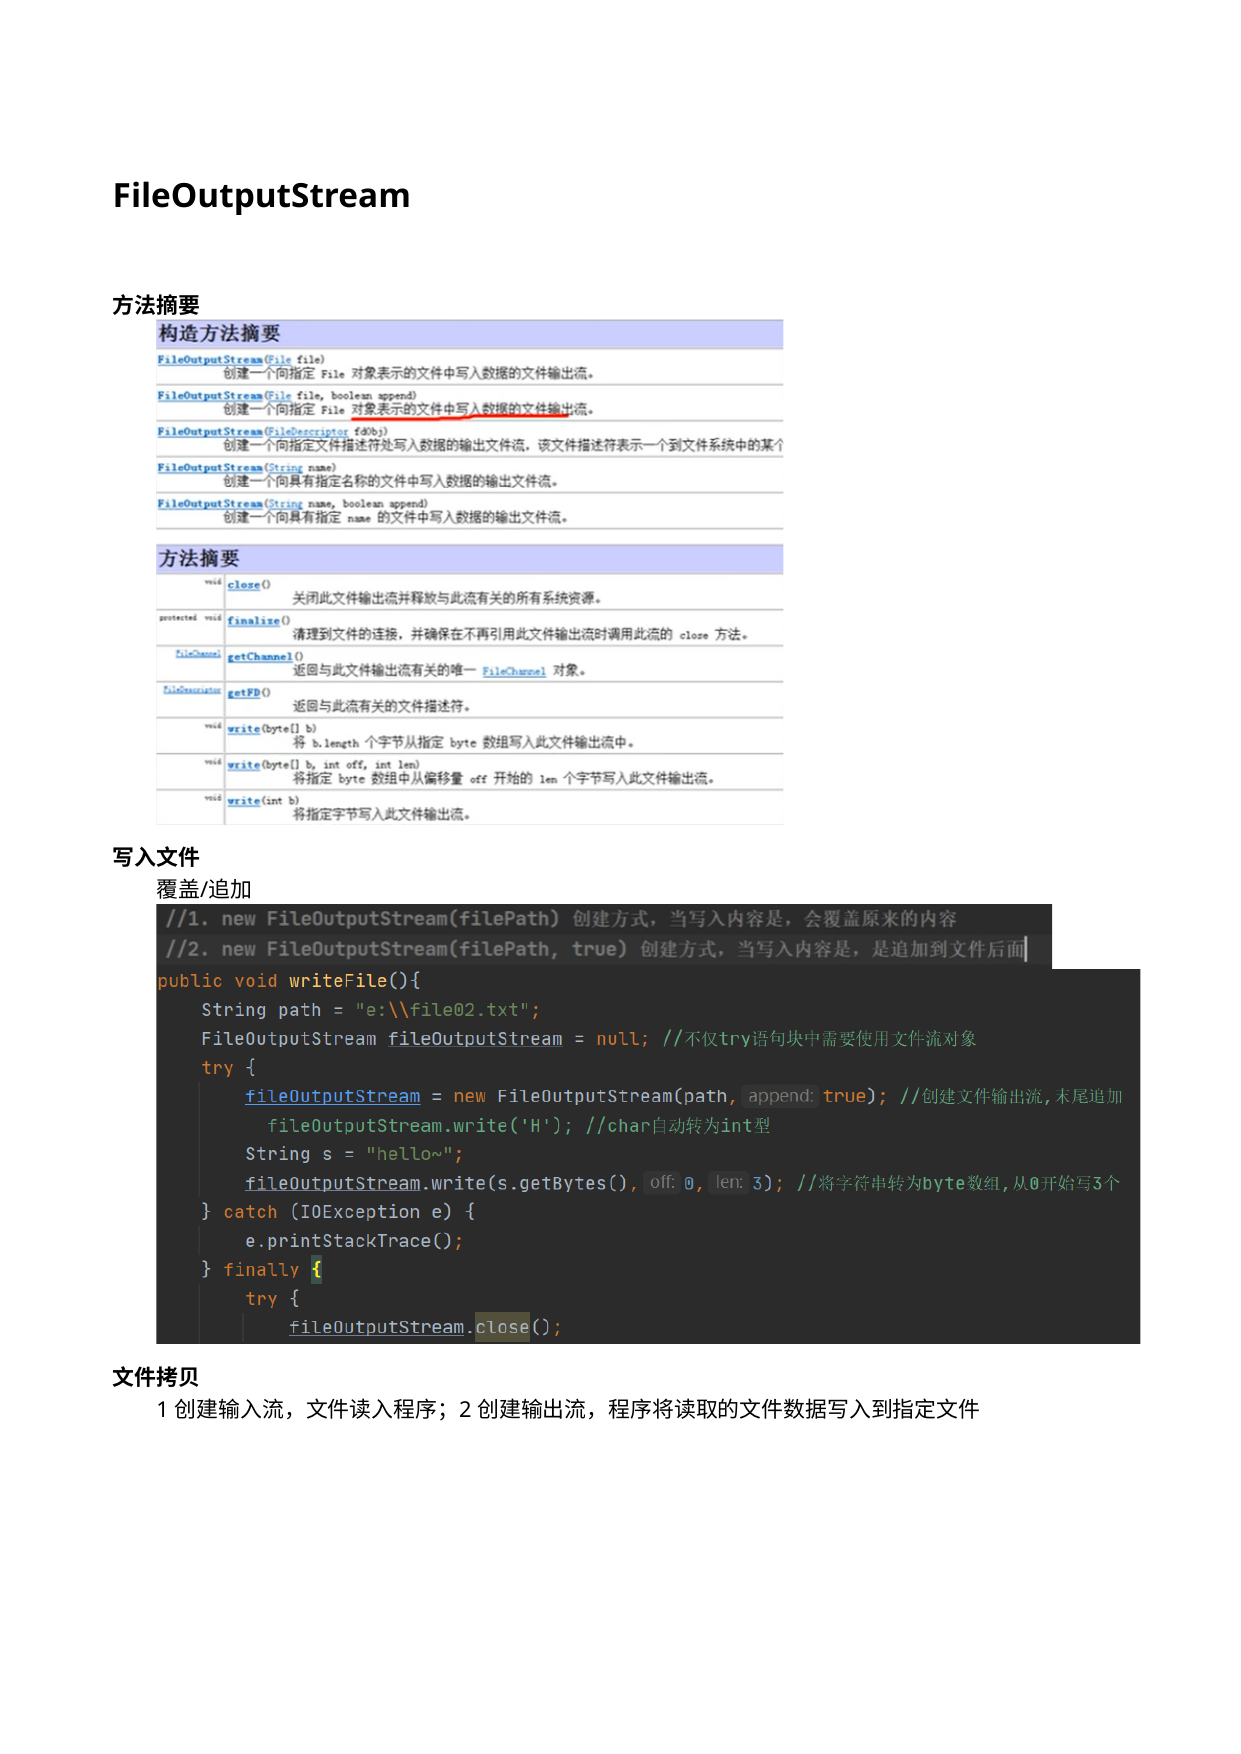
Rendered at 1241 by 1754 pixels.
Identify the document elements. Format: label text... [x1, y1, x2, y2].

text 文件拷贝 [112, 1360, 1128, 1392]
text 方法摘要 [112, 287, 1128, 320]
text 覆盖/追加 [112, 872, 1128, 905]
text 写入文件 [112, 840, 1128, 872]
text 1 创建输入流，文件读入程序；2 创建输出流，程序将读取的文件数据写入到指定文件 [112, 1392, 1128, 1425]
picture [156, 319, 784, 825]
picture [156, 904, 1141, 1344]
subtitle FileOutputStream [112, 162, 1128, 227]
